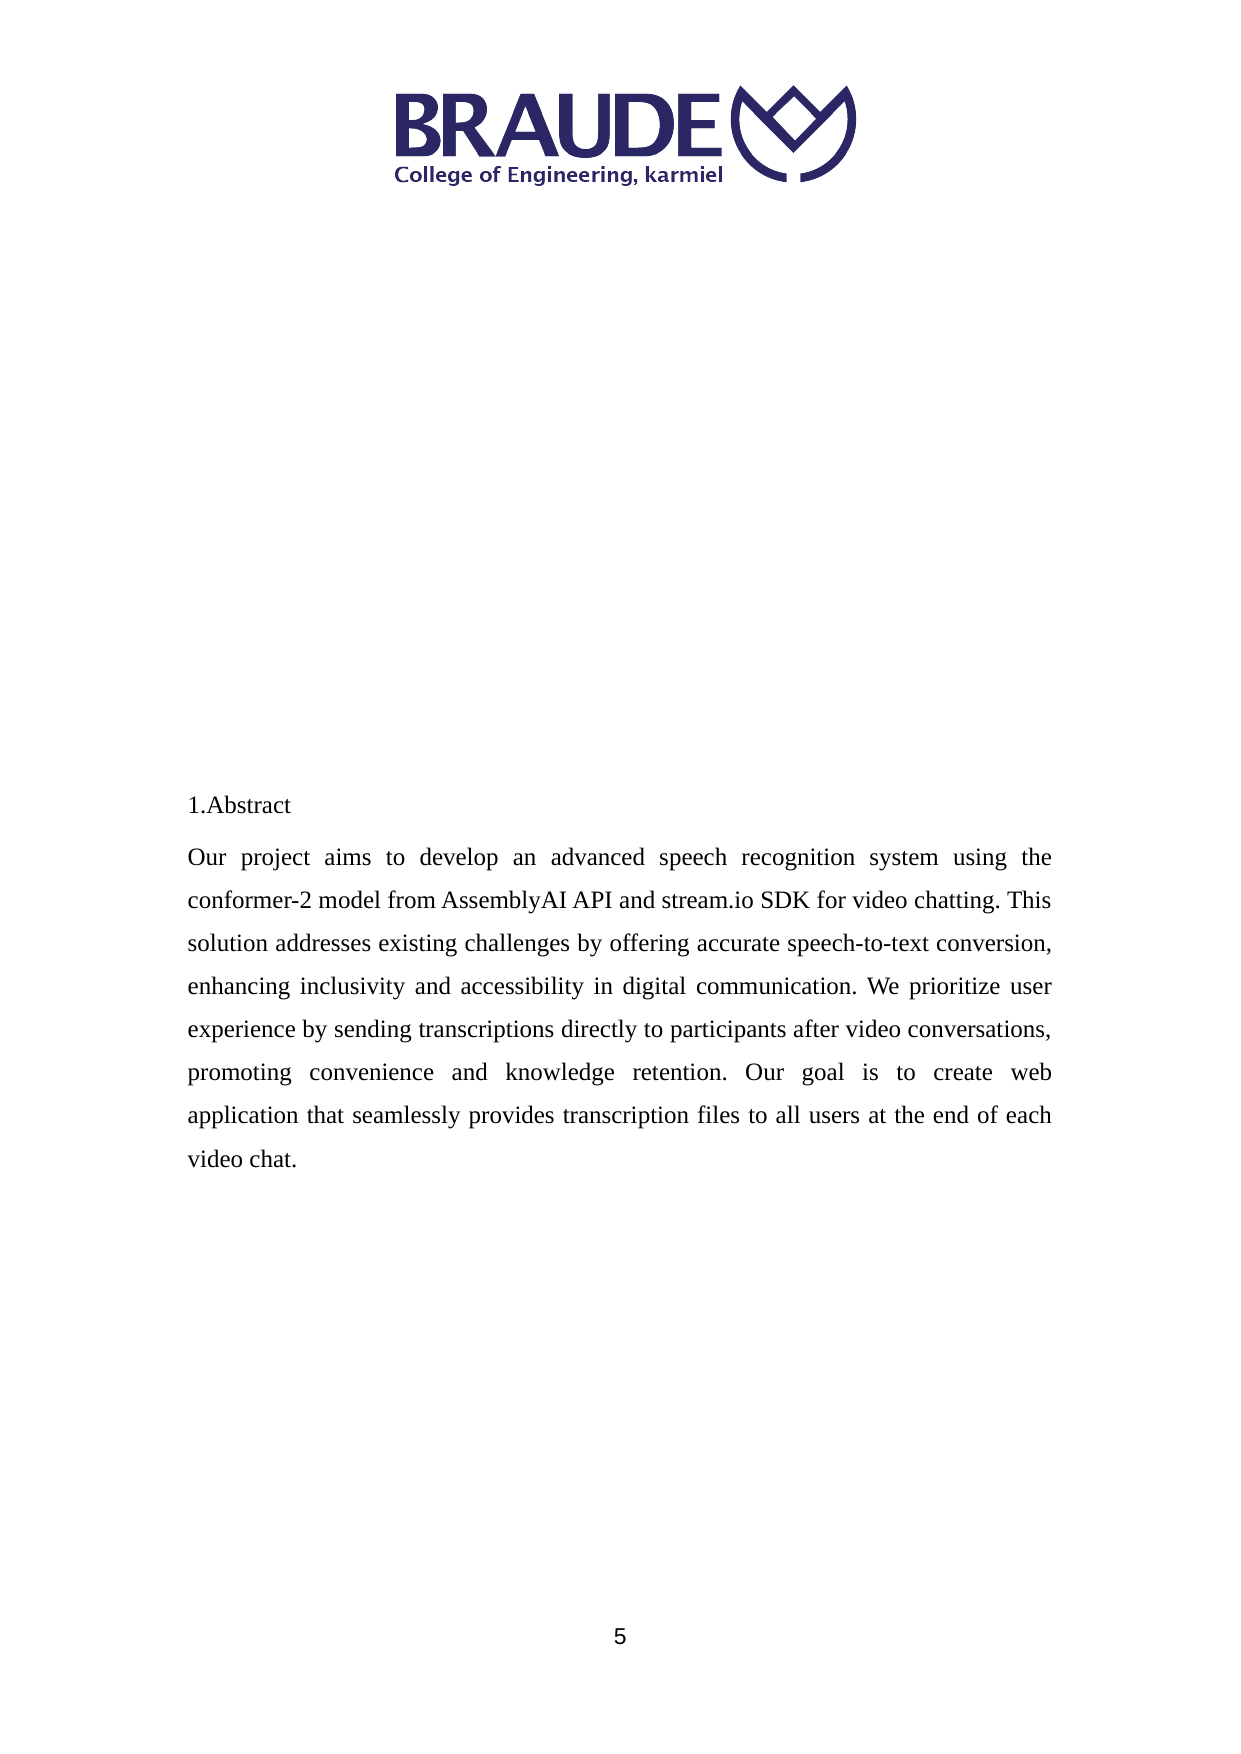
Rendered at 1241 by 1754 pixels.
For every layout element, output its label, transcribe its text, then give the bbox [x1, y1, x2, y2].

subtitle 1.Abstract [187, 790, 1053, 819]
text Our project aims to develop an advanced speech recognition system using the conformer-2 model from AssemblyAI API and stream.io SDK for video chatting. This solution addresses existing challenges by offering accurate speech-to-text conversion, enhancing inclusivity and accessibility in digital communication. We prioritize user experience by sending transcriptions directly to participants after video conversations, promoting convenience and knowledge retention. Our goal is to create web application that seamlessly provides transcription files to all users at the end of each video chat. [187, 842, 1053, 1172]
picture [369, 73, 871, 193]
